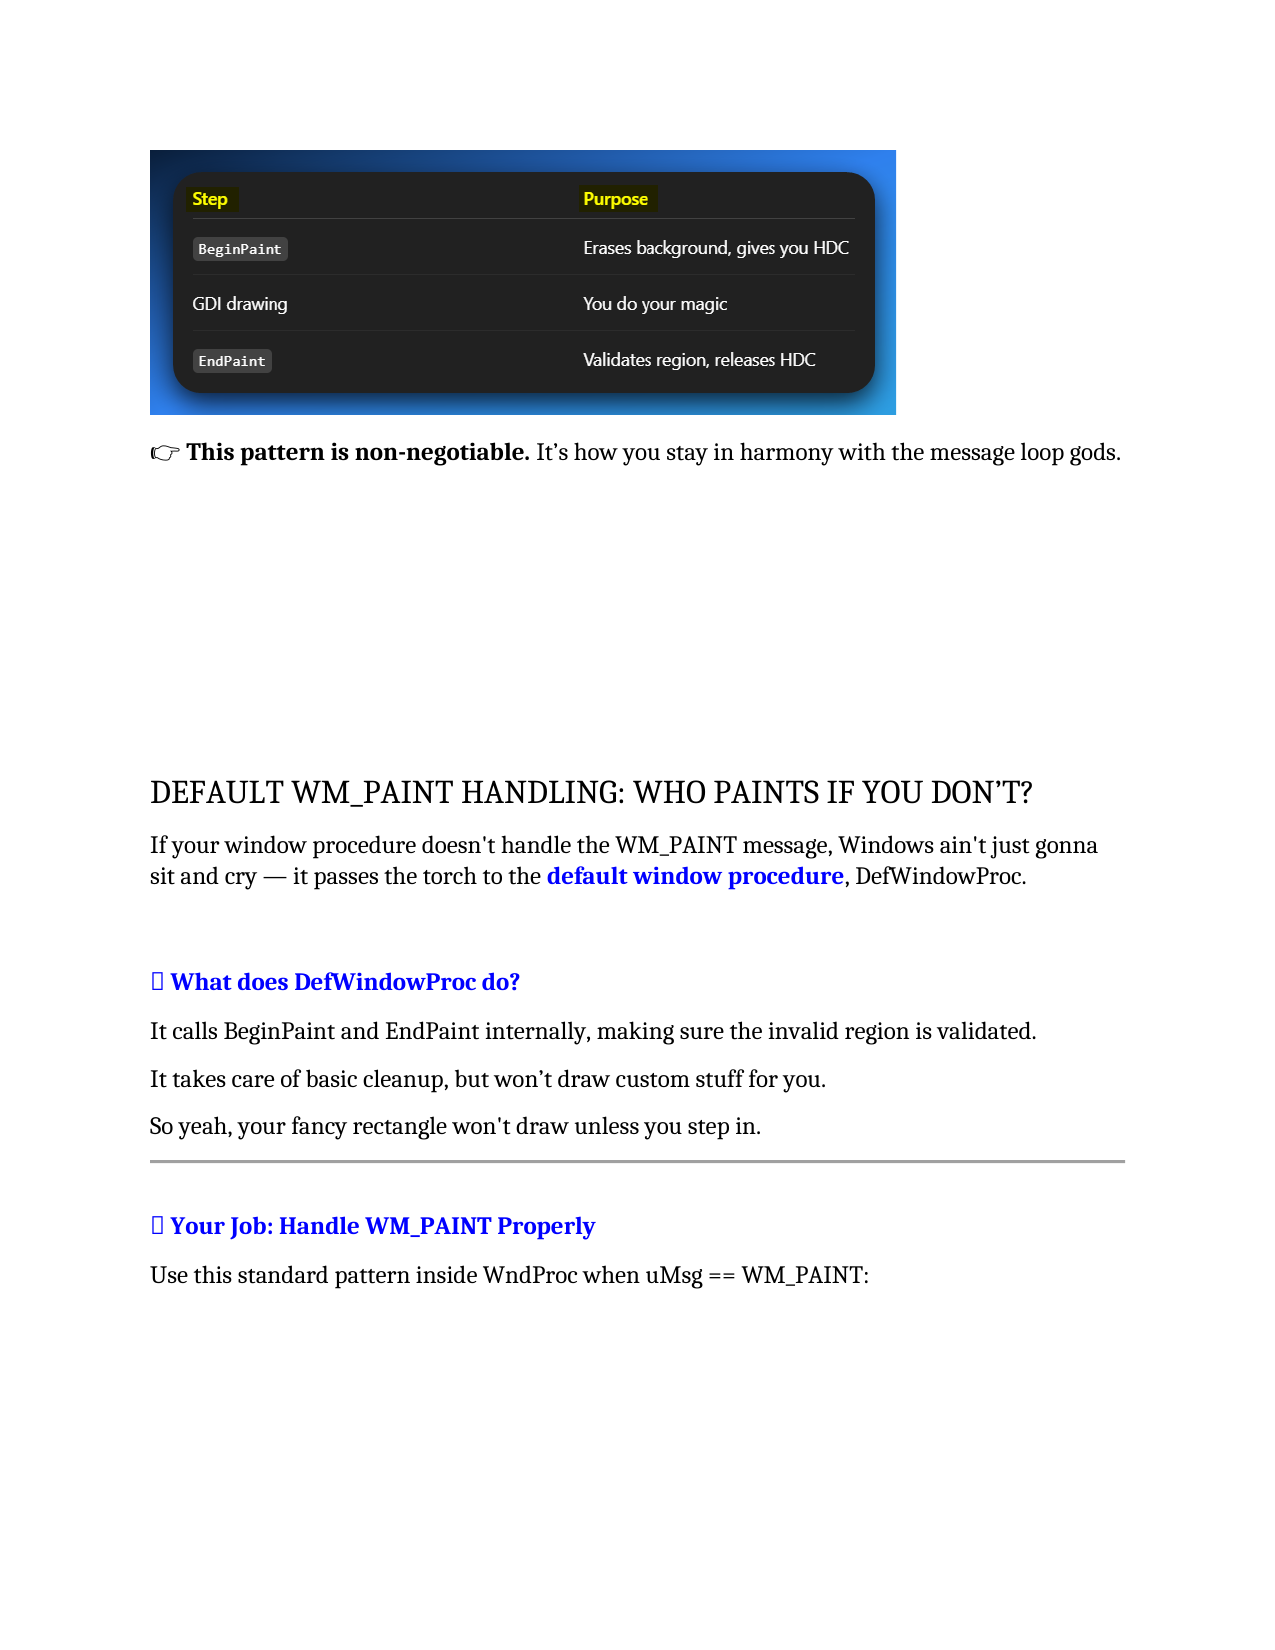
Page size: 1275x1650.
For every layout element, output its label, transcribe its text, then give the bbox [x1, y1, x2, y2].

text It calls BeginPaint and EndPaint internally, making sure the invalid region is validated. [150, 1017, 1125, 1046]
text 🧱 Your Job: Handle WM_PAINT Properly [150, 1208, 1125, 1242]
text DEFAULT WM_PAINT HANDLING: WHO PAINTS IF YOU DON’T? [150, 773, 1125, 812]
text Use this standard pattern inside WndProc when uMsg == WM_PAINT: [150, 1261, 1125, 1290]
text 👉 This pattern is non-negotiable. It’s how you stay in harmony with the message loop gods. [150, 433, 1125, 468]
text If your window procedure doesn't handle the WM_PAINT message, Windows ain't just gonna sit and cry — it passes the torch to the default window procedure, DefWindowProc. [150, 831, 1125, 891]
text It takes care of basic cleanup, but won’t draw custom stuff for you. [150, 1064, 1125, 1093]
picture [150, 150, 897, 415]
text 🧠 What does DefWindowProc do? [150, 963, 1125, 997]
text So yeah, your fancy rectangle won't draw unless you step in. [150, 1112, 1125, 1141]
